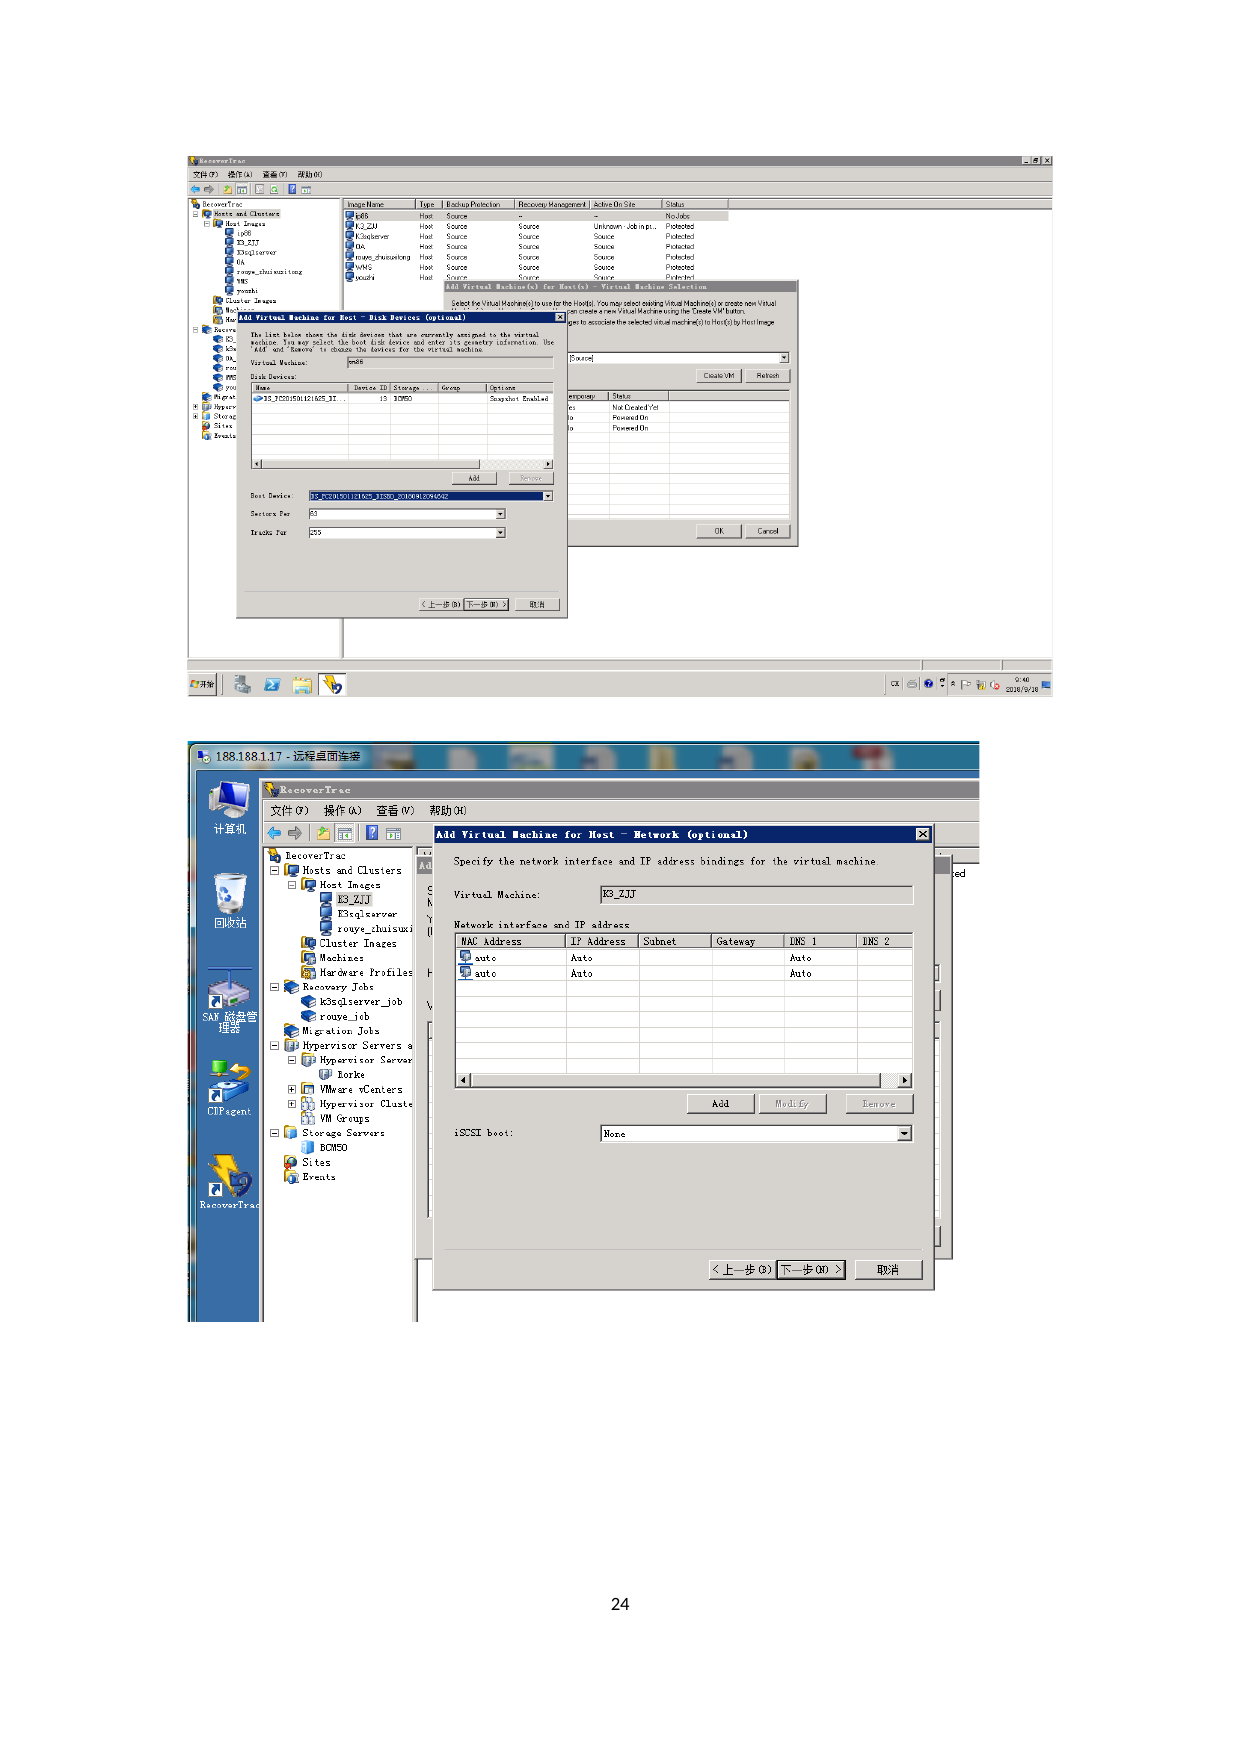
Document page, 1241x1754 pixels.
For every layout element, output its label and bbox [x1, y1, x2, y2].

picture [187, 156, 1053, 697]
picture [187, 743, 980, 1322]
